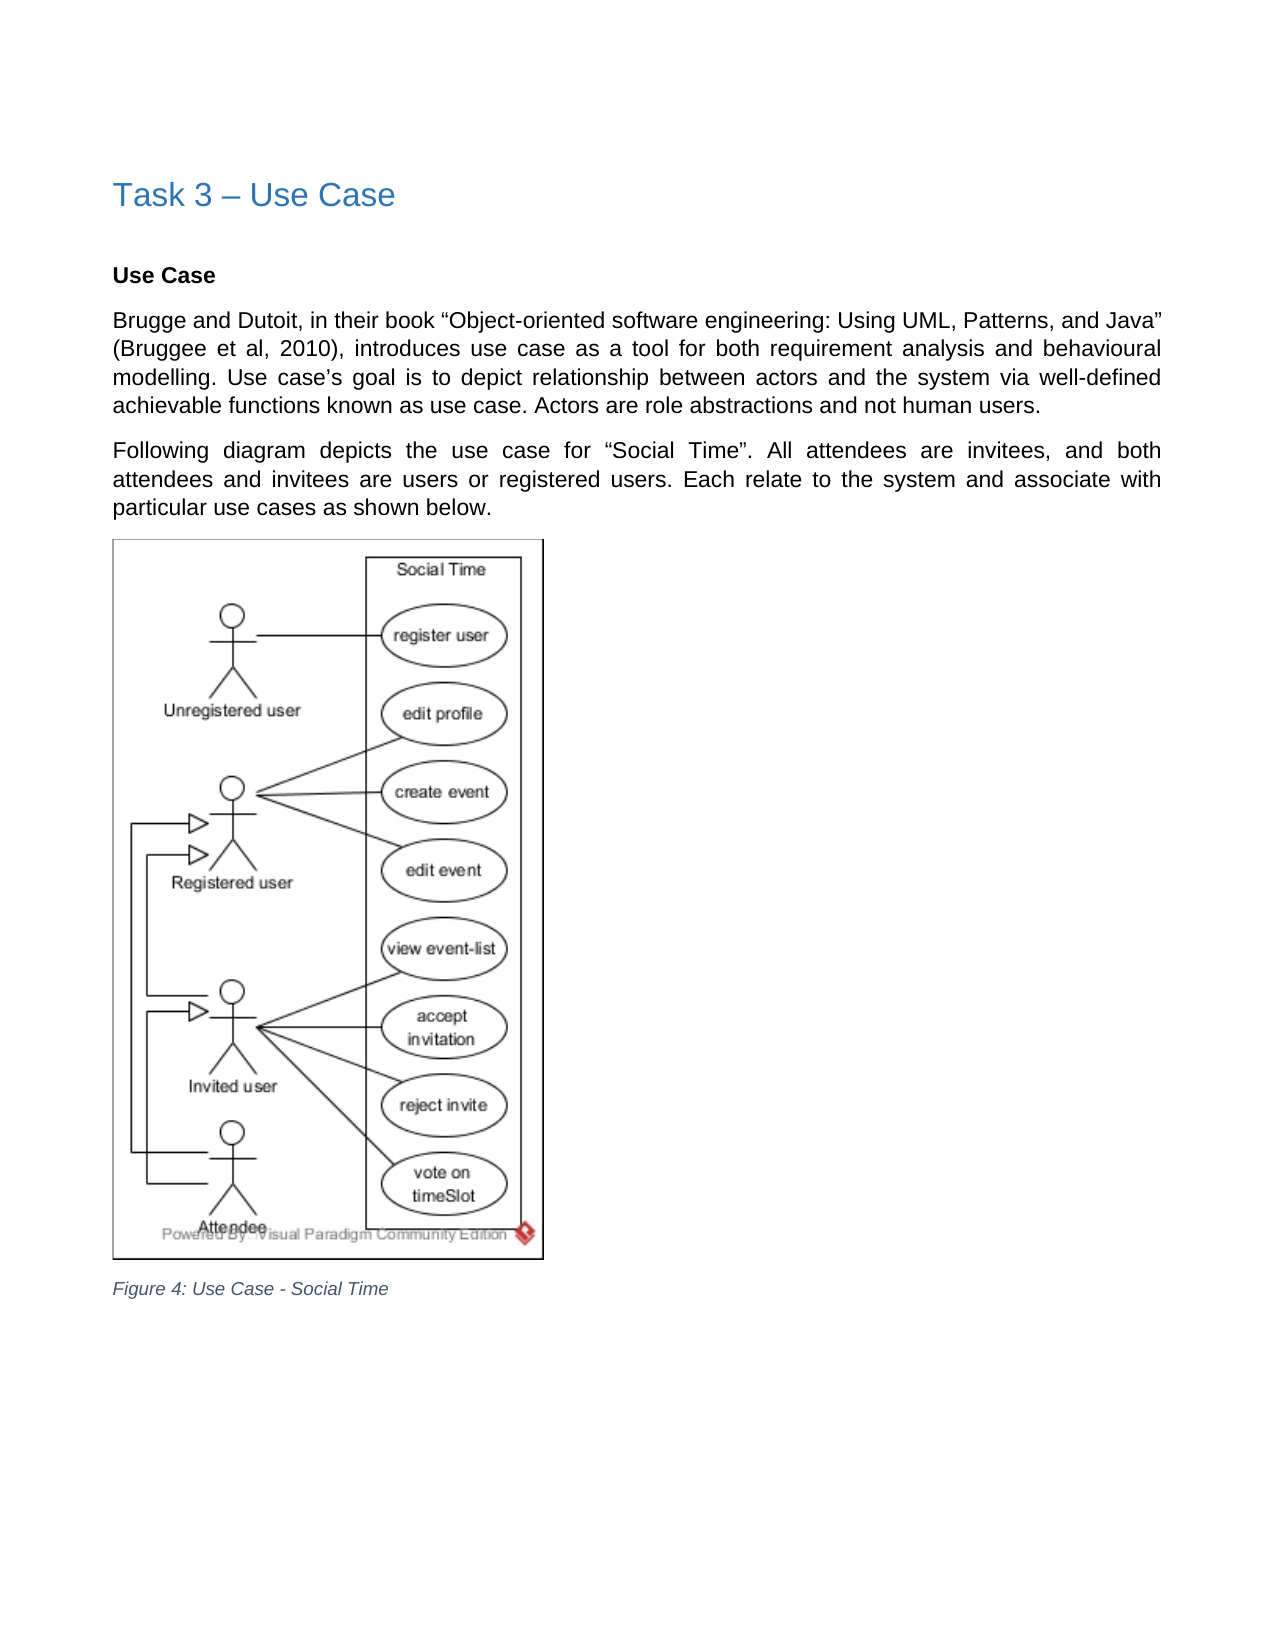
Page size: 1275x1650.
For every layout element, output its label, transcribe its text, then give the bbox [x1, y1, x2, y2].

subtitle Task 3 – Use Case [112, 175, 1162, 213]
text Brugge and Dutoit, in their book “Object-oriented software engineering: Using UML, Patterns, and Java” (Bruggee et al, 2010), introduces use case as a tool for both requirement analysis and behavioural modelling. Use case’s goal is to depict relationship between actors and the system via well-defined achievable functions known as use case. Actors are role abstractions and not human users. [112, 307, 1162, 418]
text Use Case [112, 262, 1162, 288]
text Figure 4: Use Case - Social Time [112, 1278, 1162, 1300]
picture [112, 539, 544, 1260]
text Following diagram depicts the use case for “Social Time”. All attendees are invitees, and both attendees and invitees are users or registered users. Each relate to the system and associate with particular use cases as shown below. [112, 437, 1162, 520]
